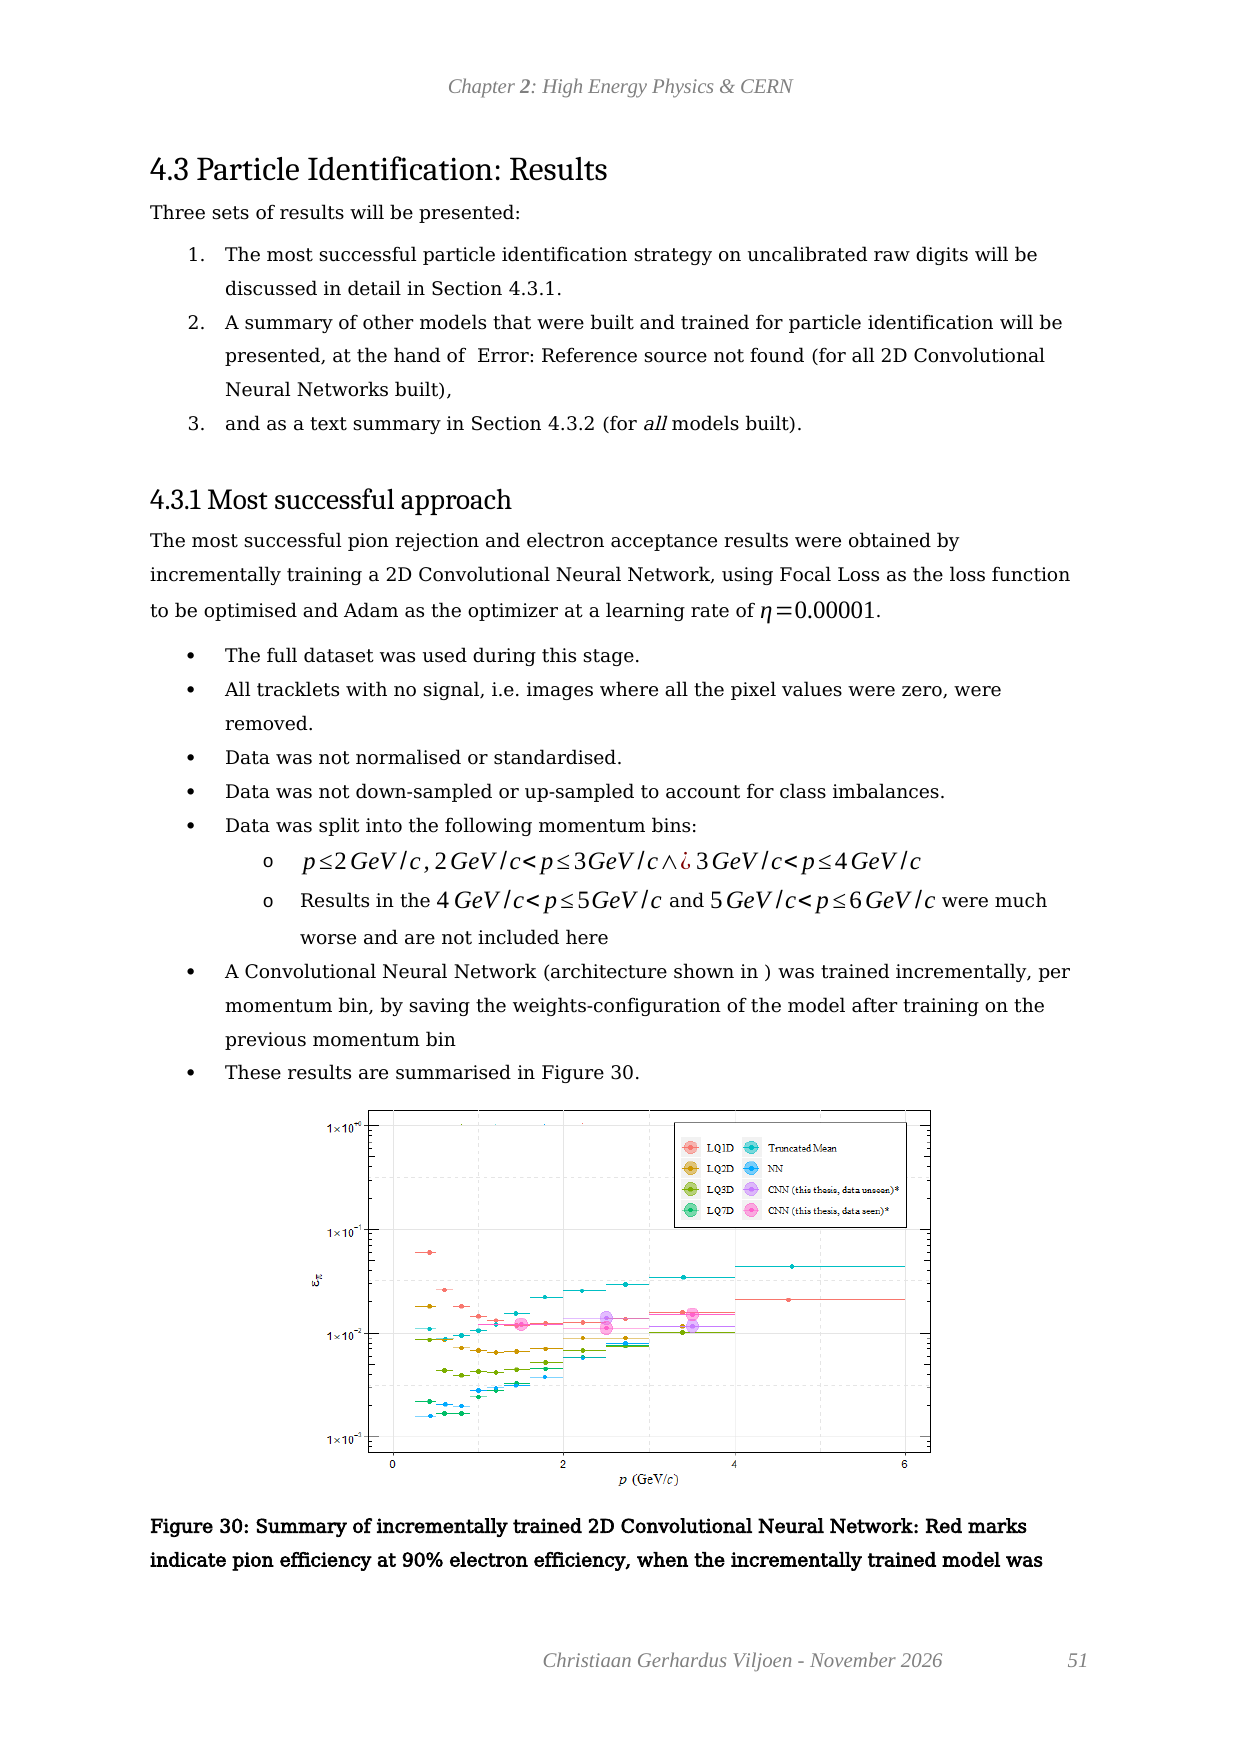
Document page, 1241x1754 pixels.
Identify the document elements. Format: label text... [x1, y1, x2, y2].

list Results in the and were much worse and are not included here [262, 887, 1090, 948]
text The most successful pion rejection and electron acceptance results were obtained by incrementally training a 2D Convolutional Neural Network, using Focal Loss as the loss function to be optimised and Adam as the optimizer at a learning rate of . [150, 529, 1090, 624]
text Three sets of results will be presented: [150, 201, 1090, 223]
list The full dataset was used during this stage. [187, 644, 1090, 666]
list Data was not normalised or standardised. [187, 745, 1090, 768]
picture [303, 1103, 937, 1495]
list These results are summarised in Figure 28. [187, 1061, 1090, 1084]
subtitle Most successful approach [150, 483, 1090, 516]
list A Convolutional Neural Network (architecture shown in ) was trained incrementally, per momentum bin, by saving the weights-configuration of the model after training on the previous momentum bin [187, 960, 1090, 1050]
list All tracklets with no signal, i.e. images where all the pixel values were zero, were removed. [187, 678, 1090, 734]
list The most successful particle identification strategy on uncalibrated raw digits will be discussed in detail in Section 4.3.1. [187, 243, 1090, 299]
list Data was not down-sampled or up-sampled to account for class imbalances. [187, 779, 1090, 802]
list and as a text summary in Section 4.3.2 (for all models built). [187, 412, 1090, 434]
subtitle Particle Identification: Results [150, 150, 1090, 188]
list Data was split into the following momentum bins: [187, 813, 1090, 836]
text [150, 1514, 1090, 1570]
